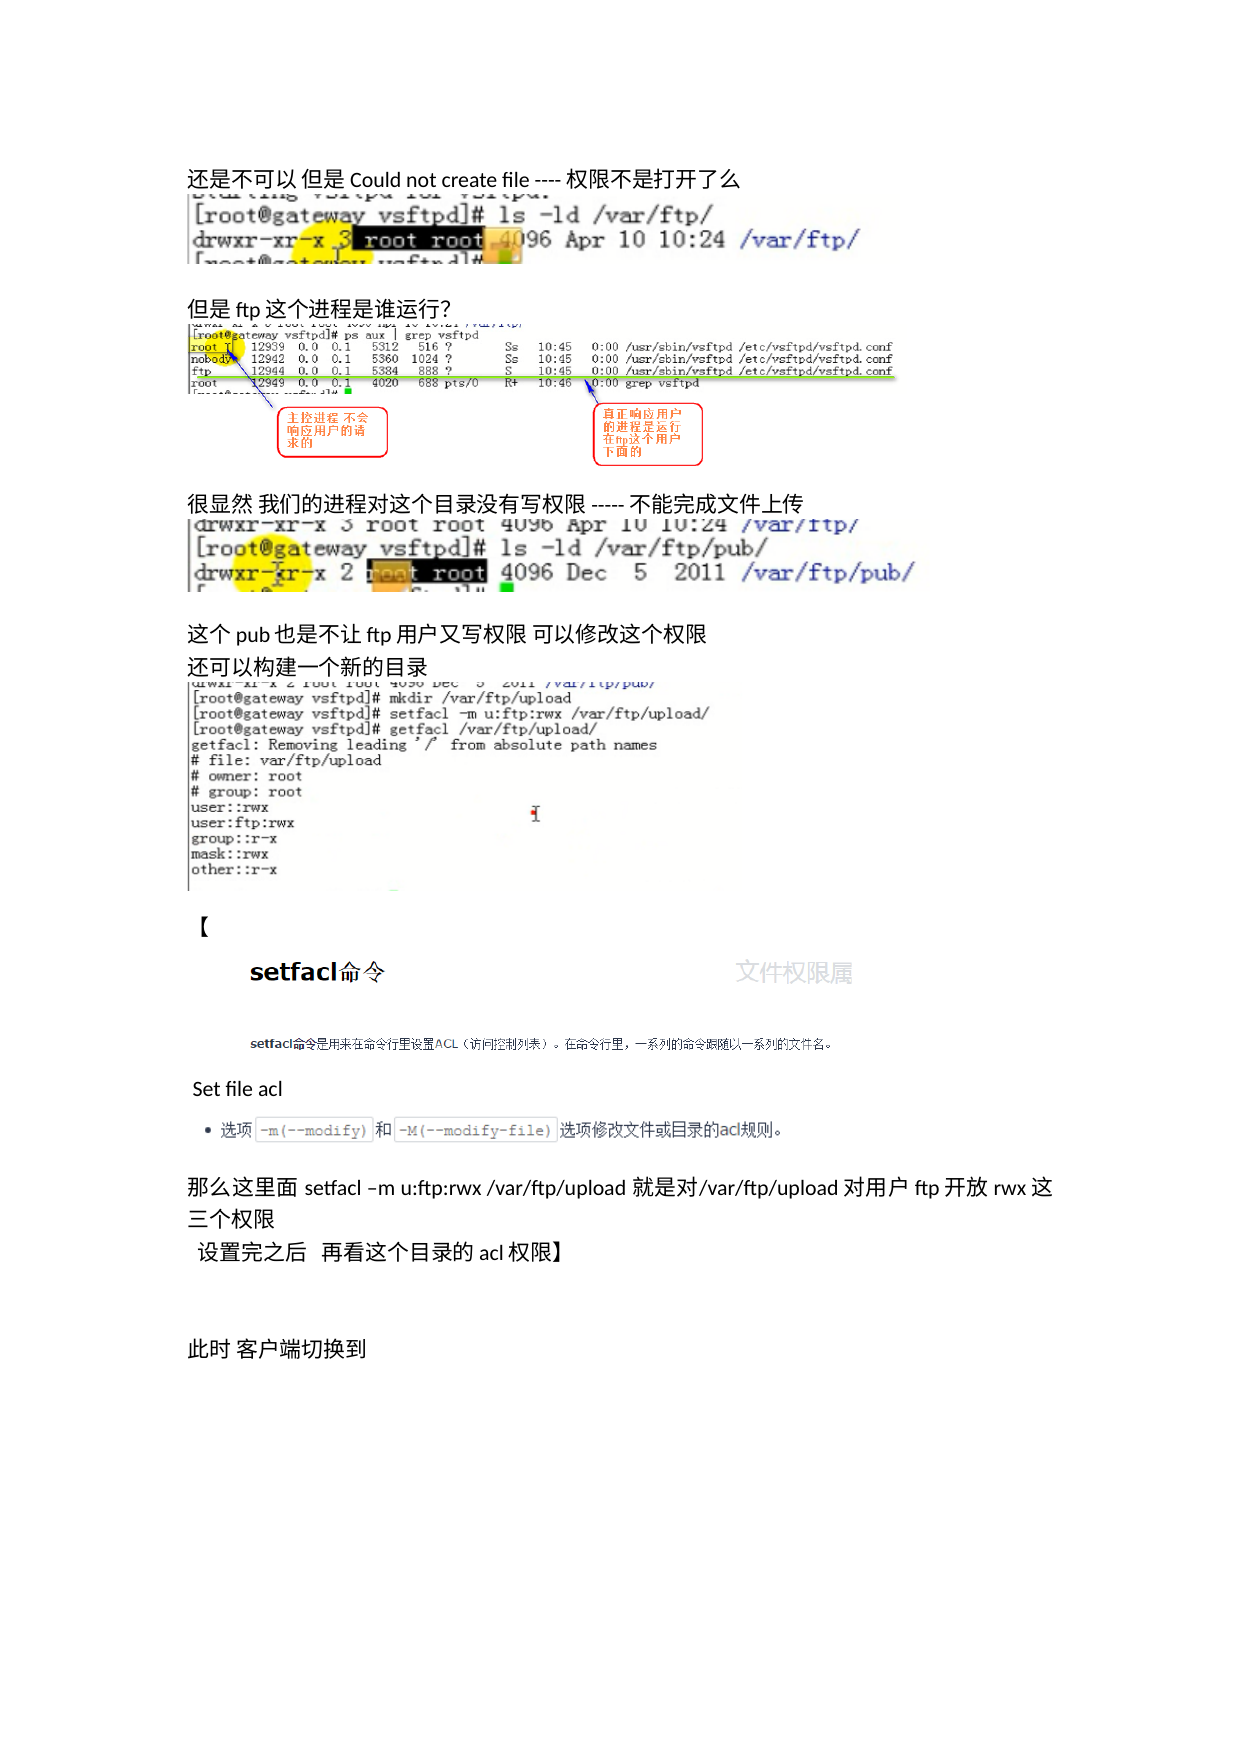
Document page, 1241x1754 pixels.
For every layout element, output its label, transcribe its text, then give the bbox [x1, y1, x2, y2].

text 那么这里面 setfacl –m u:ftp:rwx /var/ftp/upload 就是对/var/ftp/upload对用户ftp开放rwx这三个权限 [187, 1169, 1053, 1234]
text 这个pub也是不让ftp用户又写权限 可以修改这个权限 [187, 617, 1053, 649]
text 设置完之后 再看这个目录的acl权限】 [187, 1234, 1053, 1267]
picture [187, 519, 930, 592]
text 但是ftp这个进程是谁运行？ [187, 292, 1053, 324]
picture [187, 324, 907, 469]
picture [187, 194, 900, 264]
text 【 [187, 909, 1053, 942]
text Set file acl [187, 1072, 1053, 1104]
picture [187, 682, 743, 891]
text 还是不可以 但是Could not create file ---- 权限不是打开了么 [187, 162, 1053, 194]
picture [187, 1104, 806, 1154]
text 还可以构建一个新的目录 [187, 649, 1053, 682]
text 很显然 我们的进程对这个目录没有写权限 ----- 不能完成文件上传 [187, 487, 1053, 519]
picture [231, 951, 852, 1063]
text 此时 客户端切换到 [187, 1332, 1053, 1364]
